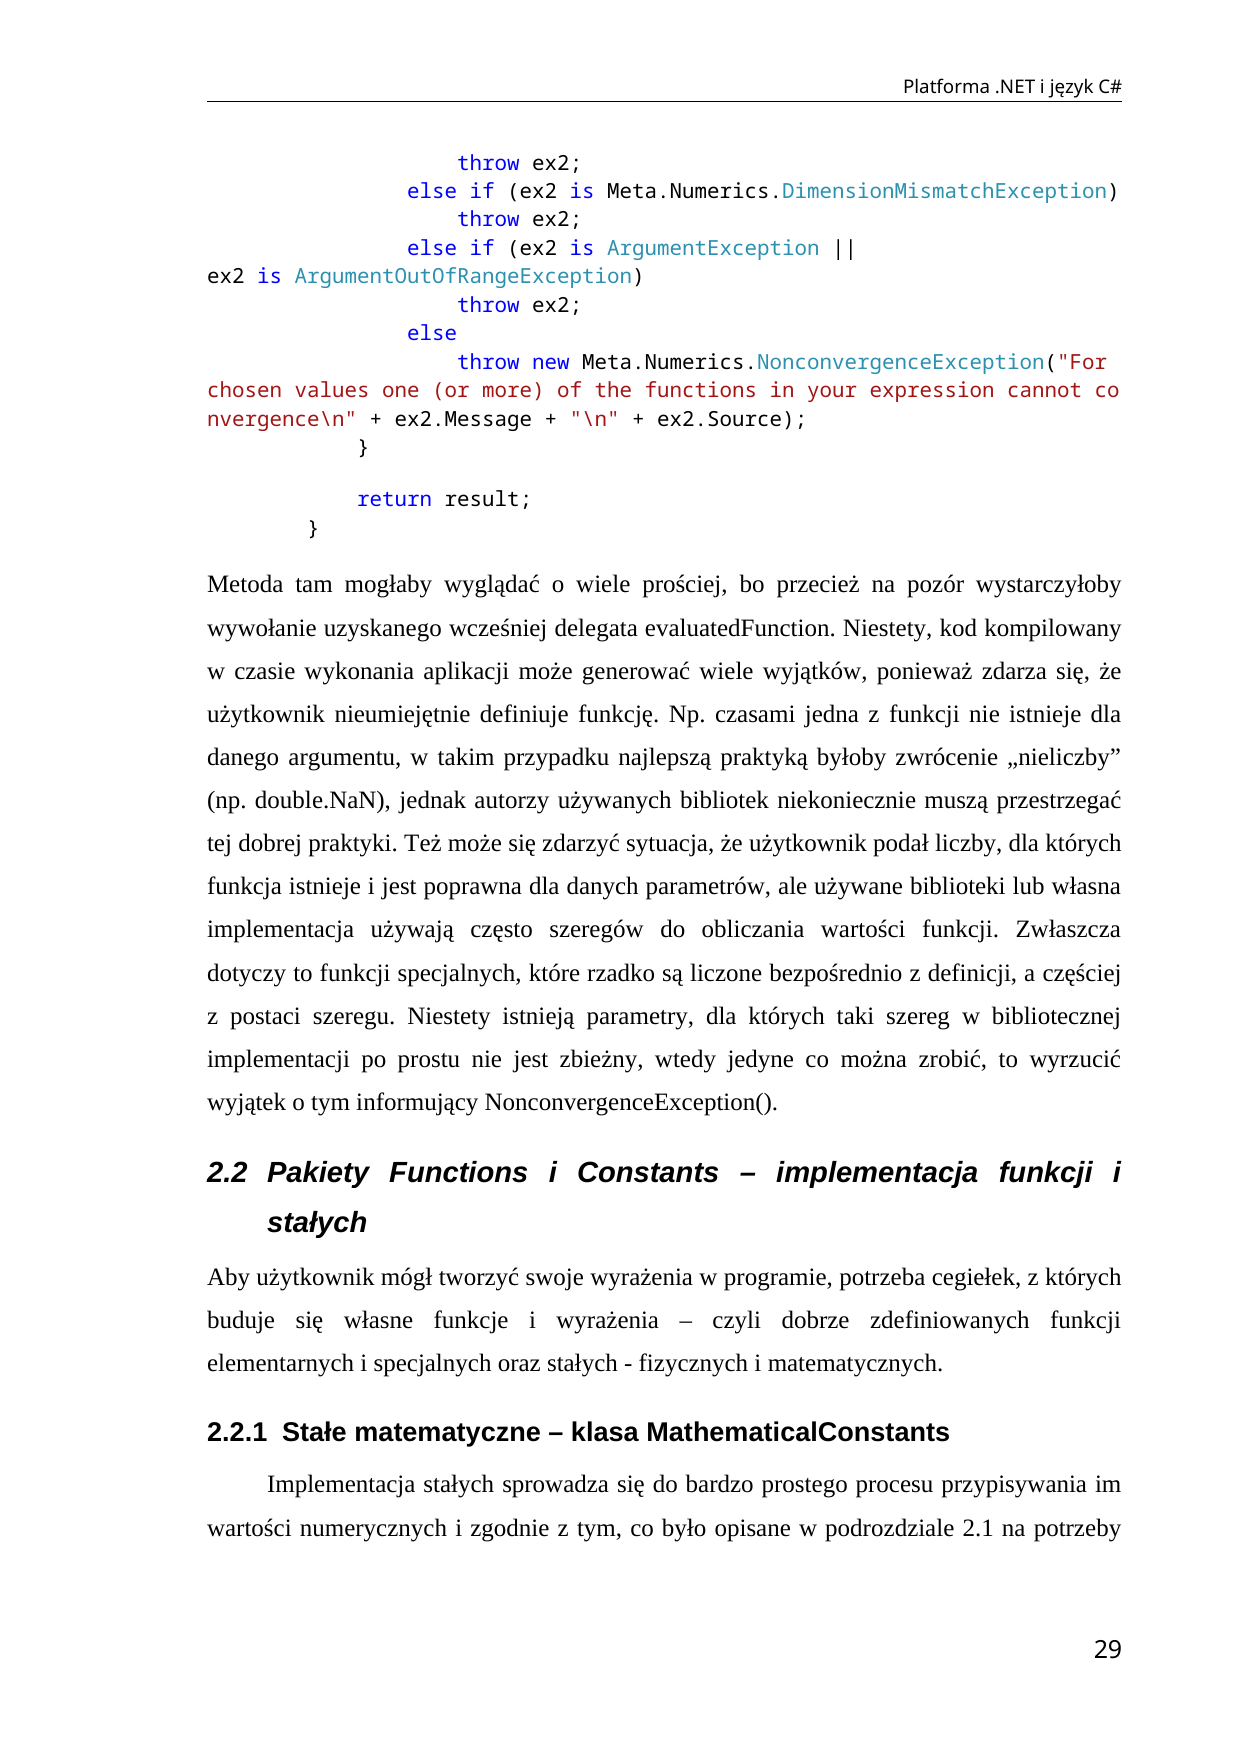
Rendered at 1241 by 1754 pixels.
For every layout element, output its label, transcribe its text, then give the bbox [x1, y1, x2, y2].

text throw ex2; [207, 204, 1122, 233]
text } [207, 432, 1122, 461]
text ex2 is ArgumentOutOfRangeException) [207, 261, 1122, 290]
text return result; [207, 484, 1122, 513]
text } [207, 513, 1122, 541]
text else [207, 318, 1122, 347]
text Metoda tam mogłaby wyglądać o wiele prościej, bo przecież na pozór wystarczyłoby wywołanie uzyskanego wcześniej delegata evaluatedFunction. Niestety, kod kompilowany w czasie wykonania aplikacji może generować wiele wyjątków, ponieważ zdarza się, że użytkownik nieumiejętnie definiuje funkcję. Np. czasami jedna z funkcji nie istnieje dla danego argumentu, w takim przypadku najlepszą praktyką byłoby zwrócenie „nieliczby” (np. double.NaN), jednak autorzy używanych bibliotek niekoniecznie muszą przestrzegać tej dobrej praktyki. Też może się zdarzyć sytuacja, że użytkownik podał liczby, dla których funkcja istnieje i jest poprawna dla danych parametrów, ale używane biblioteki lub własna implementacja używają często szeregów do obliczania wartości funkcji. Zwłaszcza dotyczy to funkcji specjalnych, które rzadko są liczone bezpośrednio z definicji, a częściej z postaci szeregu. Niestety istnieją parametry, dla których taki szereg w bibliotecznej implementacji po prostu nie jest zbieżny, wtedy jedyne co można zrobić, to wyrzucić wyjątek o tym informujący NonconvergenceException(). [207, 569, 1122, 1116]
text throw ex2; [207, 290, 1122, 318]
text throw new Meta.Numerics.NonconvergenceException("For chosen values one (or more) of the functions in your expression cannot convergence\n" + ex2.Message + "\n" + ex2.Source); [207, 347, 1122, 432]
text throw ex2; [207, 148, 1122, 176]
subtitle Stałe matematyczne – klasa MathematicalConstants [207, 1416, 1122, 1448]
text else if (ex2 is Meta.Numerics.DimensionMismatchException) [207, 176, 1122, 204]
text Aby użytkownik mógł tworzyć swoje wyrażenia w programie, potrzeba cegiełek, z których buduje się własne funkcje i wyrażenia – czyli dobrze zdefiniowanych funkcji elementarnych i specjalnych oraz stałych - fizycznych i matematycznych. [207, 1262, 1122, 1377]
text else if (ex2 is ArgumentException || [207, 233, 1122, 261]
subtitle Pakiety Functions i Constants – implementacja funkcji i stałych [207, 1155, 1122, 1239]
